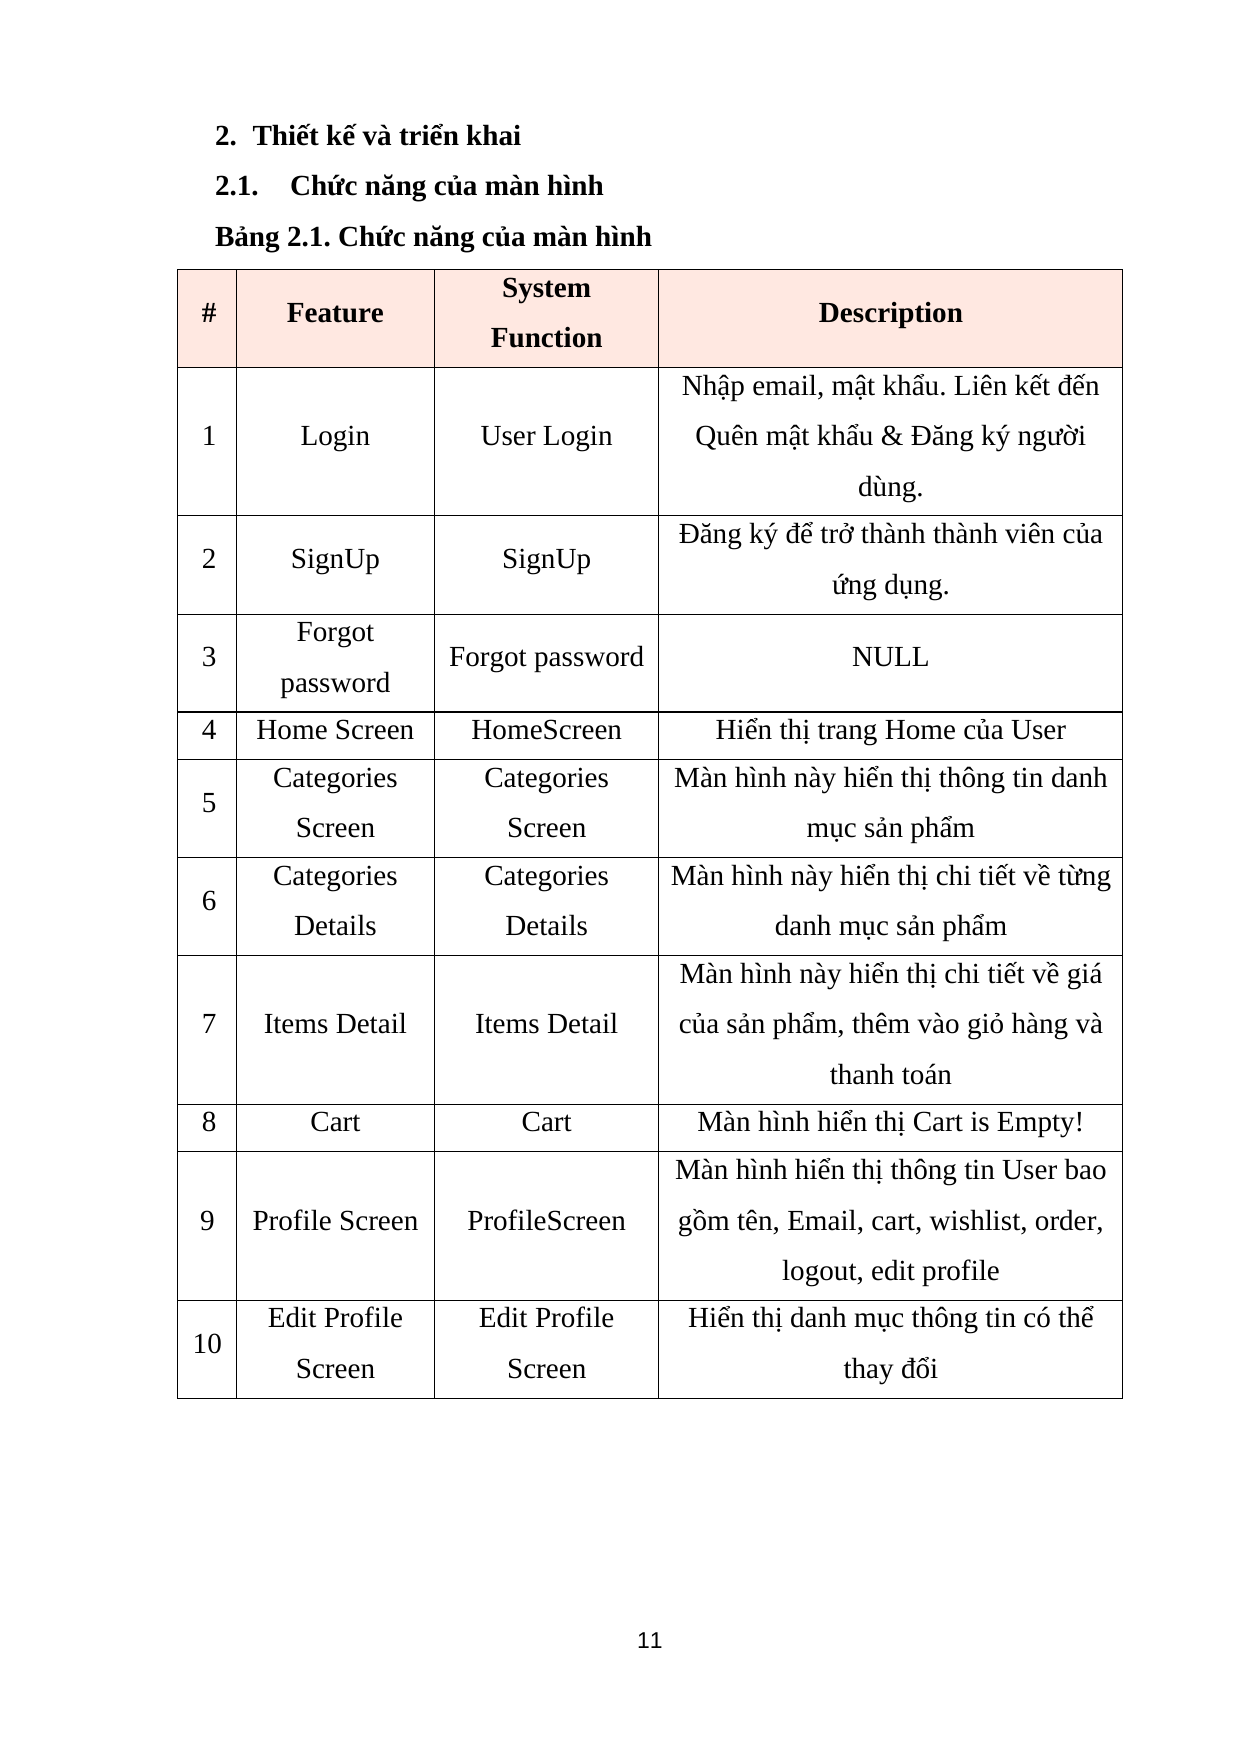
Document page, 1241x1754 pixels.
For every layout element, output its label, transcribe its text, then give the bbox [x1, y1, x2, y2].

table_cell Hiển thị trang Home của User [659, 713, 1122, 759]
table_cell Items Detail [435, 956, 658, 1103]
table_cell Hiển thị danh mục thông tin có thể thay đổi [659, 1301, 1122, 1398]
table_cell Màn hình này hiển thị chi tiết về từng danh mục sản phẩm [659, 858, 1122, 955]
table_cell User Login [435, 368, 658, 515]
table_cell Categories Screen [237, 760, 434, 857]
table_header # [178, 270, 236, 367]
table_header System Function [435, 270, 658, 367]
table_cell 5 [178, 760, 236, 857]
table_cell Items Detail [237, 956, 434, 1103]
table_cell Categories Screen [435, 760, 658, 857]
table_cell 3 [178, 615, 236, 711]
table_cell SignUp [237, 516, 434, 613]
list Thiết kế và triển khai [215, 118, 1122, 152]
table_cell Forgot password [435, 615, 658, 711]
table_cell 10 [178, 1301, 236, 1398]
table_cell HomeScreen [435, 713, 658, 759]
table_cell Màn hình hiển thị thông tin User bao gồm tên, Email, cart, wishlist, order, logout, edit profile [659, 1152, 1122, 1299]
table_cell Đăng ký để trở thành thành viên của ứng dụng. [659, 516, 1122, 613]
text Bảng 2.1. Chức năng của màn hình [215, 219, 1122, 252]
table_cell ProfileScreen [435, 1152, 658, 1299]
table_cell Cart [435, 1105, 658, 1151]
table_cell NULL [659, 615, 1122, 711]
table_cell 1 [178, 368, 236, 515]
table_cell Edit Profile Screen [435, 1301, 658, 1398]
table_header Feature [237, 270, 434, 367]
table_cell Categories Details [237, 858, 434, 955]
table_cell 2 [178, 516, 236, 613]
table_cell Forgot password [237, 615, 434, 711]
table_cell Màn hình này hiển thị chi tiết về giá của sản phẩm, thêm vào giỏ hàng và thanh toán [659, 956, 1122, 1103]
table_cell 7 [178, 956, 236, 1103]
table_cell 6 [178, 858, 236, 955]
table_cell 9 [178, 1152, 236, 1299]
table_cell Cart [237, 1105, 434, 1151]
list Chức năng của màn hình [215, 168, 1122, 202]
table_cell Màn hình này hiển thị thông tin danh mục sản phẩm [659, 760, 1122, 857]
table_cell Nhập email, mật khẩu. Liên kết đến Quên mật khẩu & Đăng ký người dùng. [659, 368, 1122, 515]
table_cell SignUp [435, 516, 658, 613]
table_cell Edit Profile Screen [237, 1301, 434, 1398]
table_cell 4 [178, 713, 236, 759]
table_cell Login [237, 368, 434, 515]
table_cell Màn hình hiển thị Cart is Empty! [659, 1105, 1122, 1151]
table_cell Home Screen [237, 713, 434, 759]
table_cell 8 [178, 1105, 236, 1151]
table_header Description [659, 270, 1122, 367]
table_cell Categories Details [435, 858, 658, 955]
table_cell Profile Screen [237, 1152, 434, 1299]
